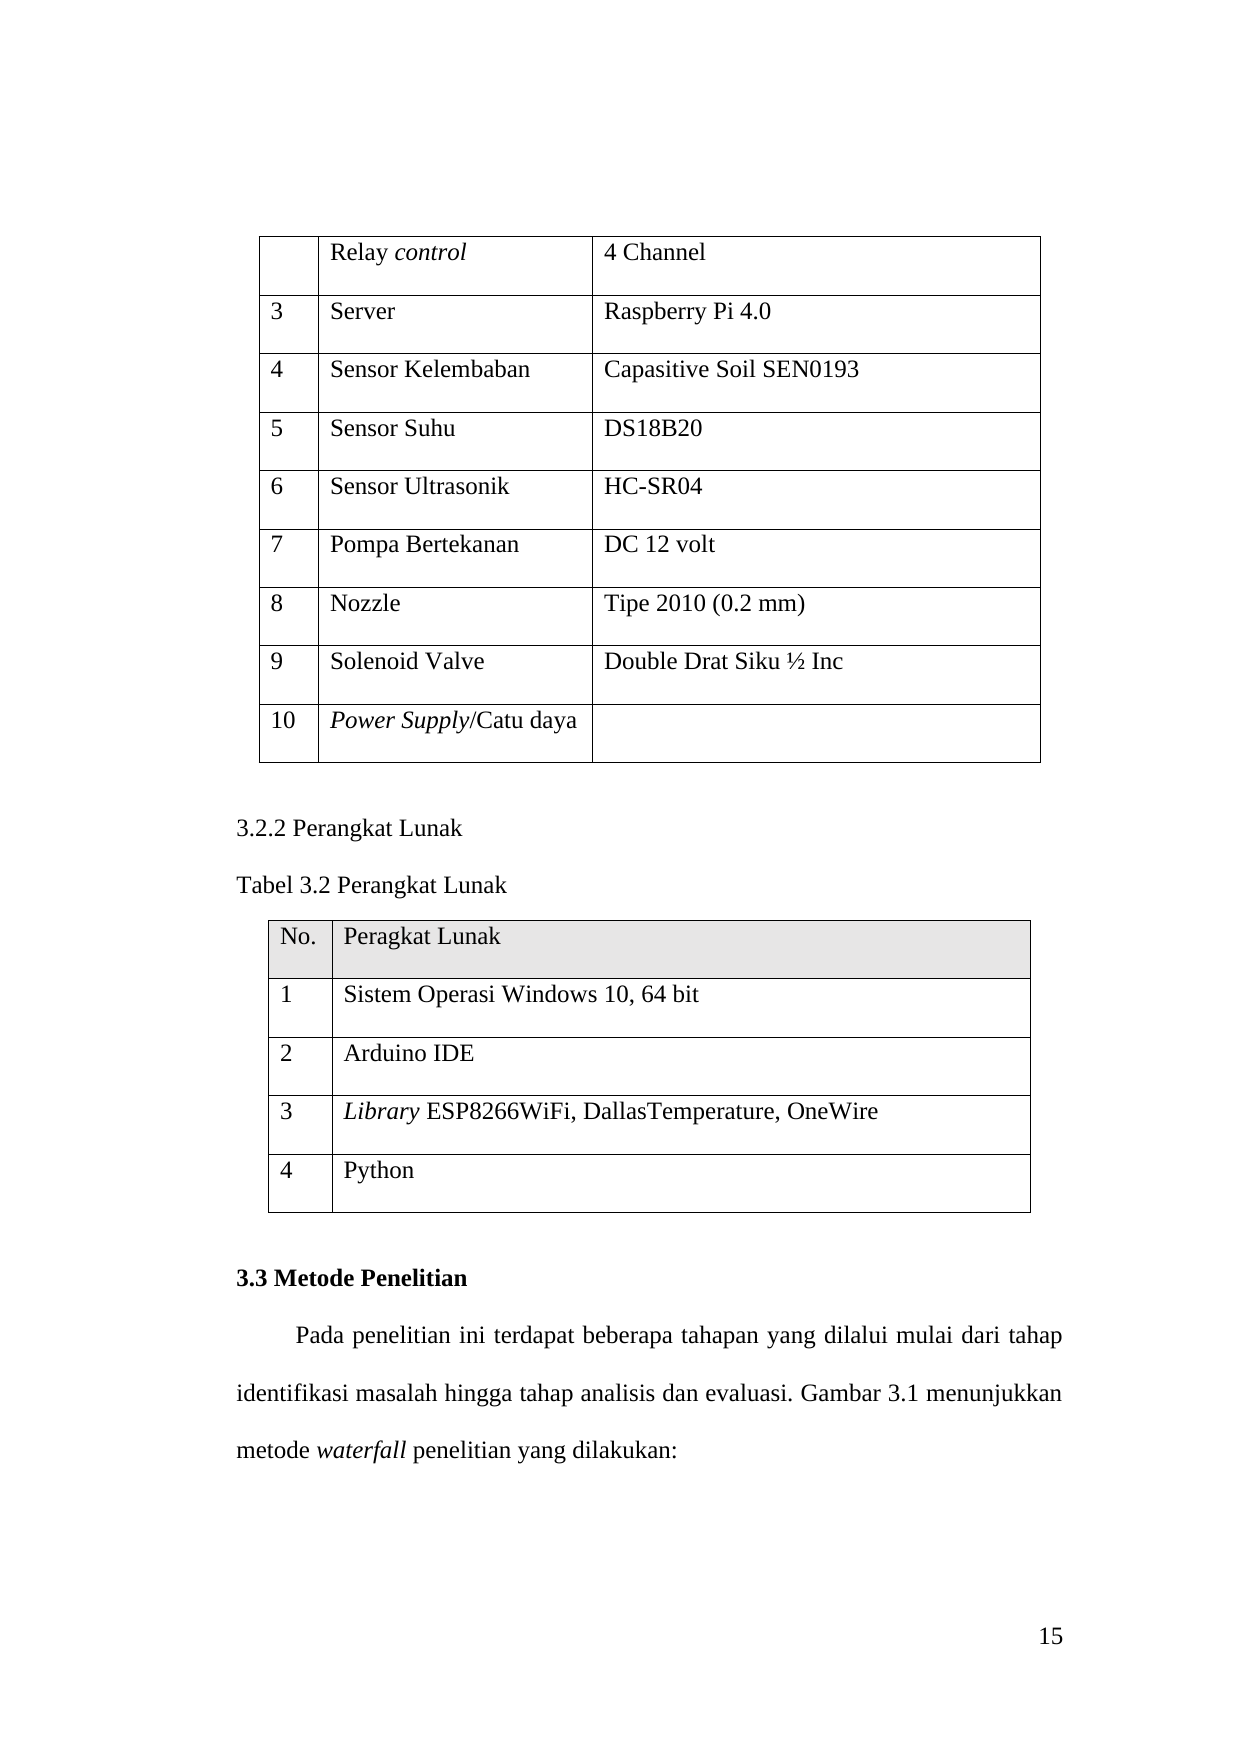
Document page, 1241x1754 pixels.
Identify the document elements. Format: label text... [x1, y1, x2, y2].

table_cell 4 [269, 1155, 332, 1212]
table_cell Sistem Operasi Windows 10, 64 bit [333, 979, 1030, 1037]
table_cell HC-SR04 [593, 471, 1040, 528]
table_cell Raspberry Pi 4.0 [593, 296, 1040, 353]
table_cell Nozzle [319, 588, 592, 645]
table_cell 4 [260, 354, 318, 412]
table_header No. [269, 921, 332, 978]
text Pada penelitian ini terdapat beberapa tahapan yang dilalui mulai dari tahap identifikasi masalah hingga tahap analisis dan evaluasi. Gambar 3.1 menunjukkan metode waterfall penelitian yang dilakukan: [236, 1320, 1063, 1464]
table_cell Relay control [319, 237, 592, 295]
table_cell 10 [260, 705, 318, 762]
table_cell 7 [260, 530, 318, 587]
table_cell 4 Channel [593, 237, 1040, 295]
table_cell 3 [269, 1096, 332, 1154]
table_cell Library ESP8266WiFi, DallasTemperature, OneWire [333, 1096, 1030, 1154]
subtitle 3.2.2 Perangkat Lunak [236, 813, 1063, 842]
table_cell [260, 237, 318, 295]
table_cell 5 [260, 413, 318, 470]
table_cell Double Drat Siku ½ Inc [593, 646, 1040, 704]
table_cell 1 [269, 979, 332, 1037]
table_cell Arduino IDE [333, 1038, 1030, 1095]
table_cell 8 [260, 588, 318, 645]
table_cell 9 [260, 646, 318, 704]
table_cell Python [333, 1155, 1030, 1212]
table_cell Sensor Ultrasonik [319, 471, 592, 528]
table_cell Solenoid Valve [319, 646, 592, 704]
table_cell Sensor Suhu [319, 413, 592, 470]
table_cell [593, 705, 1040, 762]
table_cell DS18B20 [593, 413, 1040, 470]
table_cell DC 12 volt [593, 530, 1040, 587]
table_header Peragkat Lunak [333, 921, 1030, 978]
table_cell Pompa Bertekanan [319, 530, 592, 587]
table_cell Sensor Kelembaban [319, 354, 592, 412]
table_cell Tipe 2010 (0.2 mm) [593, 588, 1040, 645]
table_cell 3 [260, 296, 318, 353]
table_cell 2 [269, 1038, 332, 1095]
table_cell Server [319, 296, 592, 353]
table_cell Capasitive Soil SEN0193 [593, 354, 1040, 412]
table_cell Power Supply/Catu daya [319, 705, 592, 762]
table_cell 6 [260, 471, 318, 528]
subtitle 3.3 Metode Penelitian [236, 1263, 1063, 1291]
